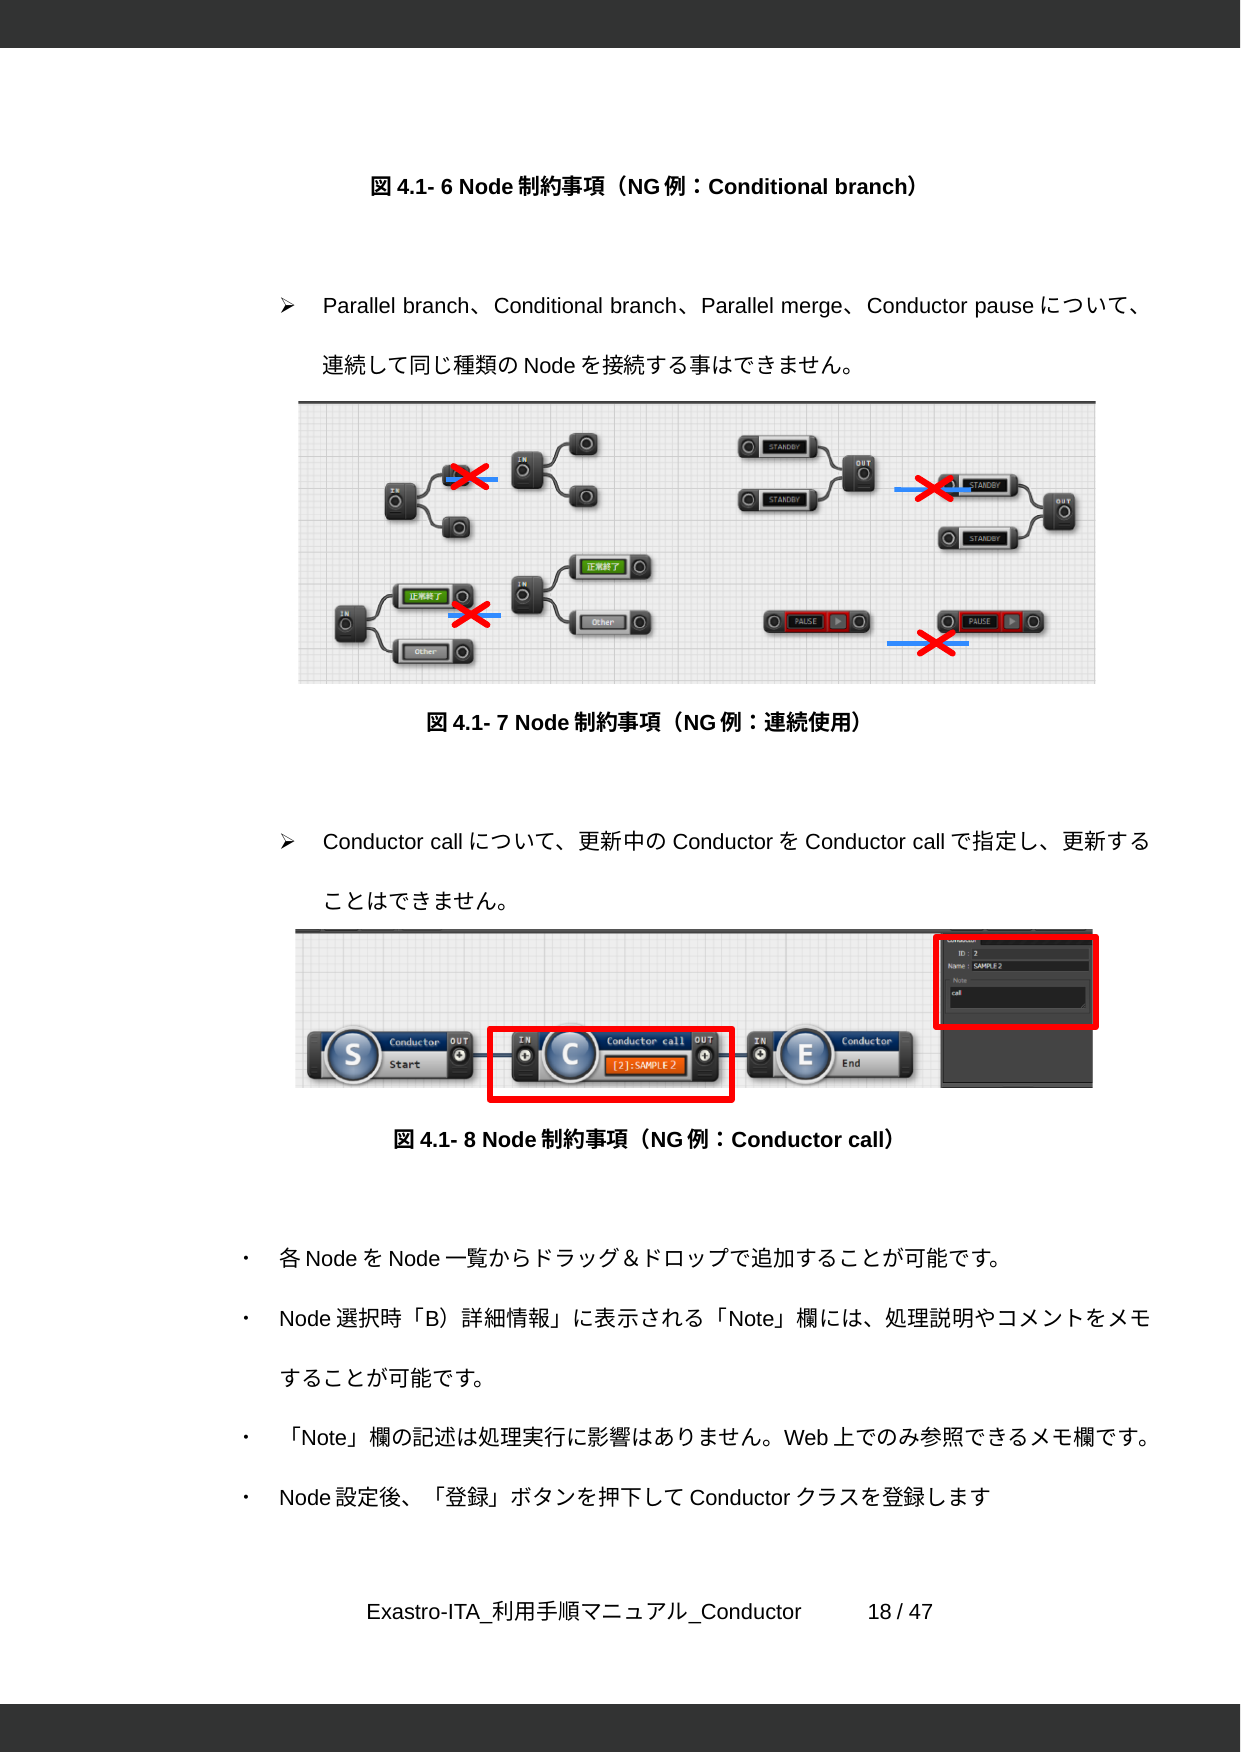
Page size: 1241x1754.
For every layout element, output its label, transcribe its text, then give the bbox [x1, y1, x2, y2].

picture [298, 401, 1096, 684]
picture [295, 929, 1093, 1088]
picture [493, 1032, 729, 1088]
picture [0, 0, 1241, 48]
picture [939, 940, 1093, 1024]
list 各NodeをNode一覧からドラッグ＆ドロップで追加することが可能です。 [235, 1227, 1152, 1287]
list 「Note」欄の記述は処理実行に影響はありません。Web上でのみ参照できるメモ欄です。 [235, 1406, 1152, 1466]
picture [0, 1704, 1241, 1752]
text 図 4.1- 6 Node制約事項（NG例：Conditional branch） [148, 155, 1152, 214]
list Conductor callについて、更新中のConductorをConductor callで指定し、更新することはできません。 [279, 810, 1152, 929]
list Node選択時「B）詳細情報」に表示される「Note」欄には、処理説明やコメントをメモすることが可能です。 [235, 1287, 1152, 1406]
list Node設定後、「登録」ボタンを押下してConductorクラスを登録します [235, 1466, 1152, 1525]
text 図 4.1- 7 Node制約事項（NG例：連続使用） [148, 691, 1152, 751]
list Parallel branch、Conditional branch、Parallel merge、Conductor pauseについて、連続して同じ種類のNodeを接続する事はできません。 [279, 274, 1152, 393]
text 図 4.1- 8 Node制約事項（NG例：Conductor call） [148, 1108, 1152, 1168]
